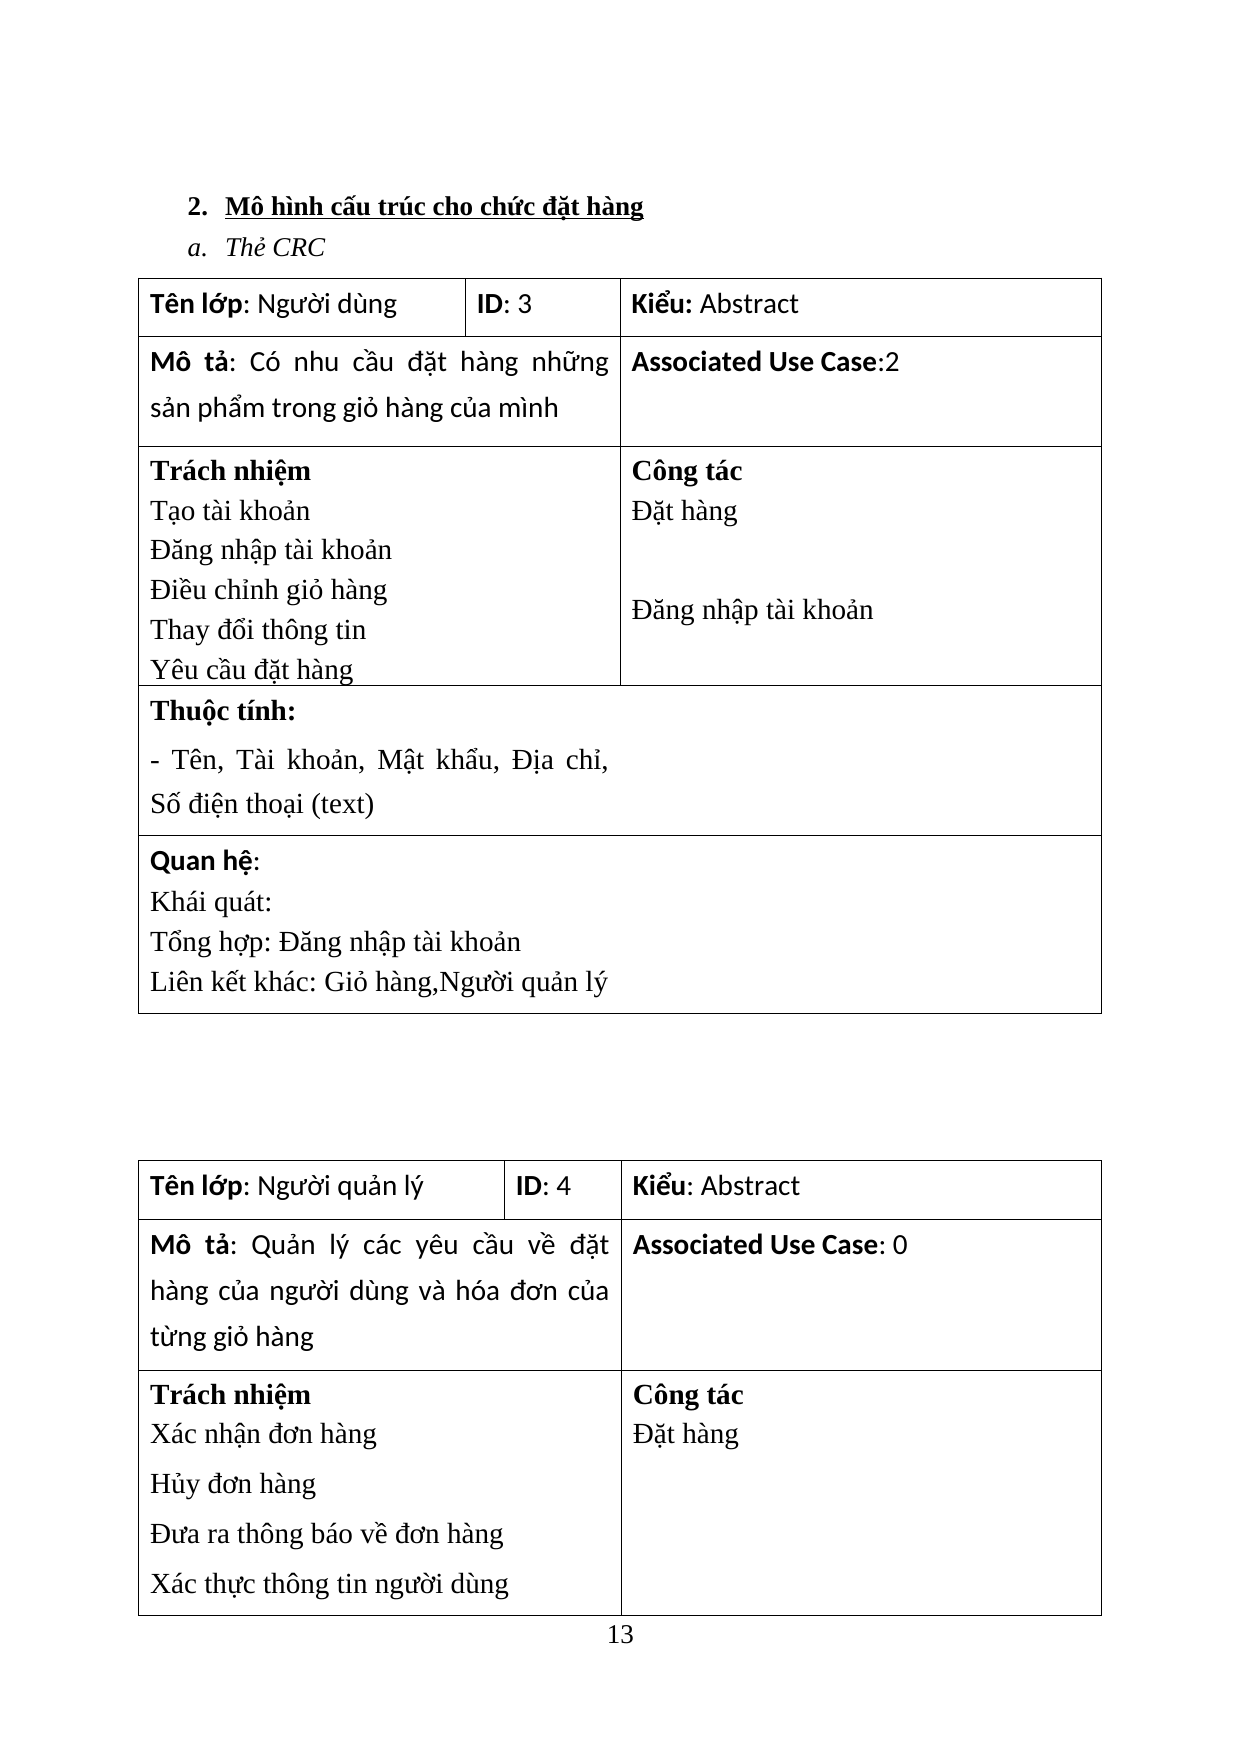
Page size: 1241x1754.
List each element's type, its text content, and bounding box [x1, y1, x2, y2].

table_cell [620, 686, 1101, 835]
table_cell Trách nhiệm Tạo tài khoản Đăng nhập tài khoản Điều chỉnh giỏ hàng Thay đổi thông tin Yêu cầu đặt hàng [139, 447, 620, 685]
table_cell [620, 836, 1101, 1013]
table_cell Mô tả: Có nhu cầu đặt hàng những sản phẩm trong giỏ hàng của mình [139, 337, 620, 446]
table_cell Công tác Đặt hàng Đăng nhập tài khoản [621, 447, 1101, 685]
table_header ID: 4 [505, 1161, 621, 1218]
table_cell Trách nhiệm Xác nhận đơn hàng Hủy đơn hàng Đưa ra thông báo về đơn hàng Xác thực thông tin người dùng [139, 1371, 621, 1615]
table_header Kiểu: Abstract [621, 279, 1101, 336]
table_cell Công tác Đặt hàng [622, 1371, 1101, 1615]
table_cell Associated Use Case:2 [621, 337, 1101, 446]
table_cell Thuộc tính: - Tên, Tài khoản, Mật khẩu, Địa chỉ, Số điện thoại (text) [139, 686, 620, 835]
table_cell Mô tả: Quản lý các yêu cầu về đặt hàng của người dùng và hóa đơn của từng giỏ hàng [139, 1220, 621, 1369]
list Mô hình cấu trúc cho chức đặt hàng [187, 190, 1090, 222]
table_header ID: 3 [466, 279, 620, 336]
table_header Tên lớp: Người quản lý [139, 1161, 504, 1218]
table_cell Quan hệ: Khái quát: Tổng hợp: Đăng nhập tài khoản Liên kết khác: Giỏ hàng,Người quản lý [139, 836, 620, 1013]
list Thẻ CRC [187, 231, 1090, 262]
table_cell Associated Use Case: 0 [622, 1220, 1101, 1369]
table_header Kiểu: Abstract [622, 1161, 1101, 1218]
table_header Tên lớp: Người dùng [139, 279, 465, 336]
